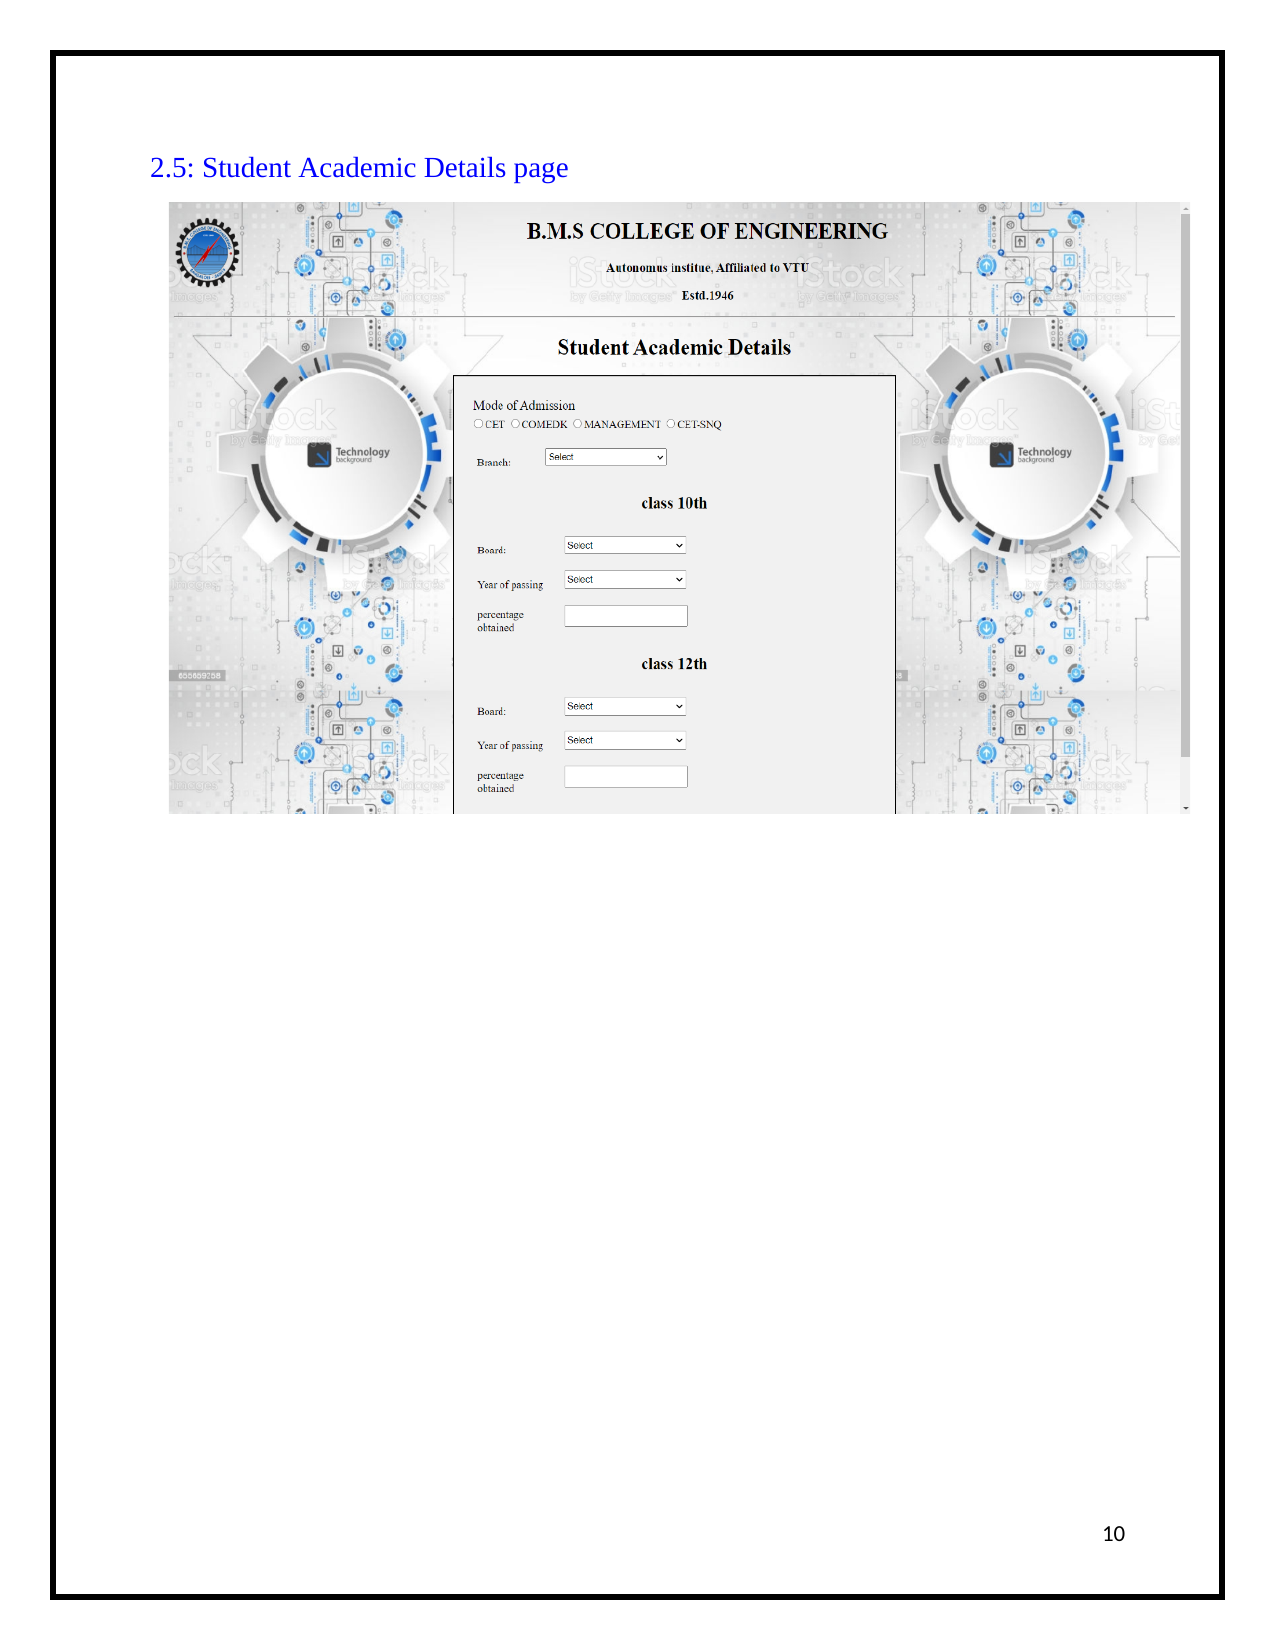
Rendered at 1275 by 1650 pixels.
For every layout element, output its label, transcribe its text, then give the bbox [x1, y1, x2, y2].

text 2.5: Student Academic Details page [150, 150, 1125, 183]
